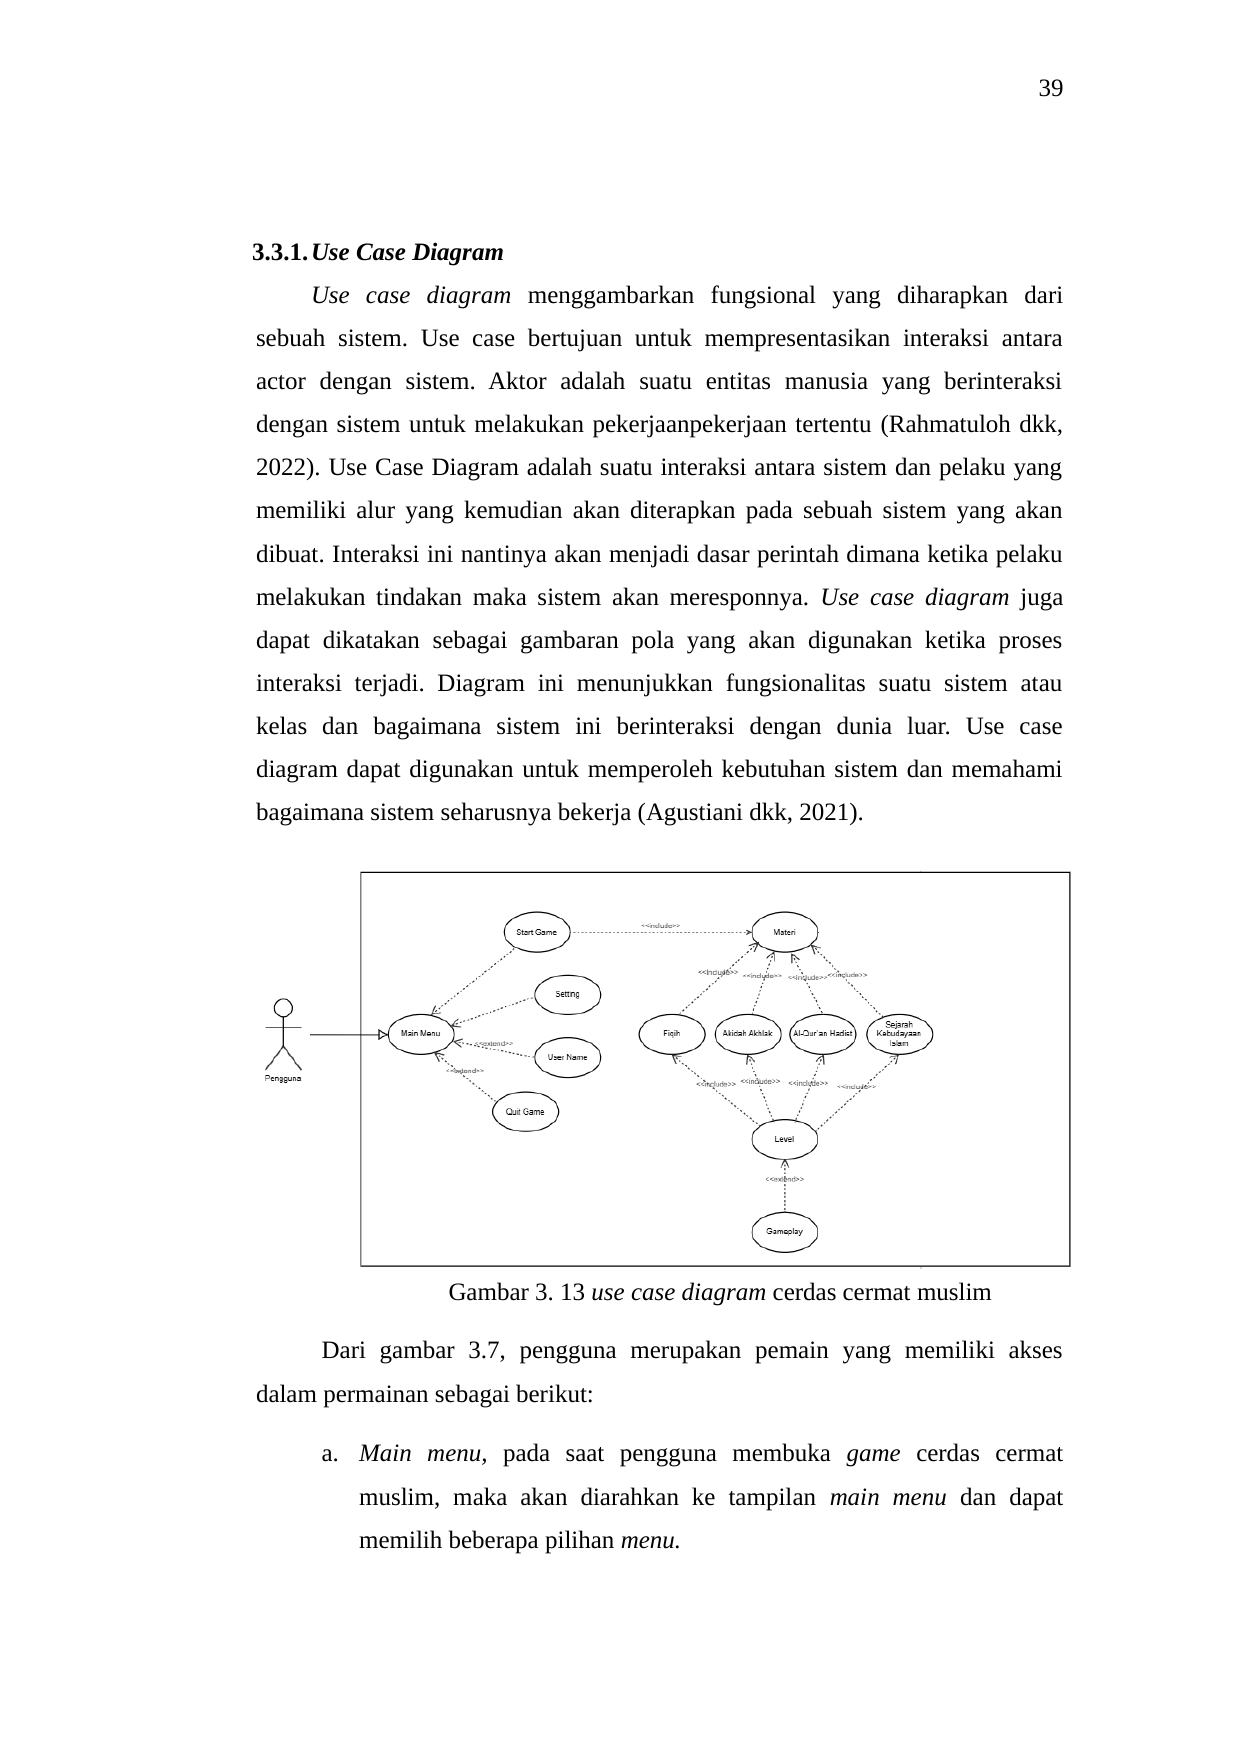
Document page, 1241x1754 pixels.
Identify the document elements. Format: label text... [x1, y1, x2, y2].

subtitle Use Case Diagram [252, 237, 1063, 266]
text Use case diagram menggambarkan fungsional yang diharapkan dari sebuah sistem. Use case bertujuan untuk mempresentasikan interaksi antara actor dengan sistem. Aktor adalah suatu entitas manusia yang berinteraksi dengan sistem untuk melakukan pekerjaanpekerjaan tertentu (Rahmatuloh dkk, 2022). Use Case Diagram adalah suatu interaksi antara sistem dan pelaku yang memiliki alur yang kemudian akan diterapkan pada sebuah sistem yang akan dibuat. Interaksi ini nantinya akan menjadi dasar perintah dimana ketika pelaku melakukan tindakan maka sistem akan meresponnya. Use case diagram juga dapat dikatakan sebagai gambaran pola yang akan digunakan ketika proses interaksi terjadi. Diagram ini menunjukkan fungsionalitas suatu sistem atau kelas dan bagaimana sistem ini berinteraksi dengan dunia luar. Use case diagram dapat digunakan untuk memperoleh kebutuhan sistem dan memahami bagaimana sistem seharusnya bekerja (Agustiani dkk, 2021). [256, 280, 1063, 826]
list Main menu, pada saat pengguna membuka game cerdas cermat muslim, maka akan diarahkan ke tampilan main menu dan dapat memilih beberapa pilihan menu. [321, 1438, 1063, 1553]
text Dari gambar 3.7, pengguna merupakan pemain yang memiliki akses dalam permainan sebagai berikut: [256, 1336, 1063, 1407]
picture [244, 868, 1072, 1269]
